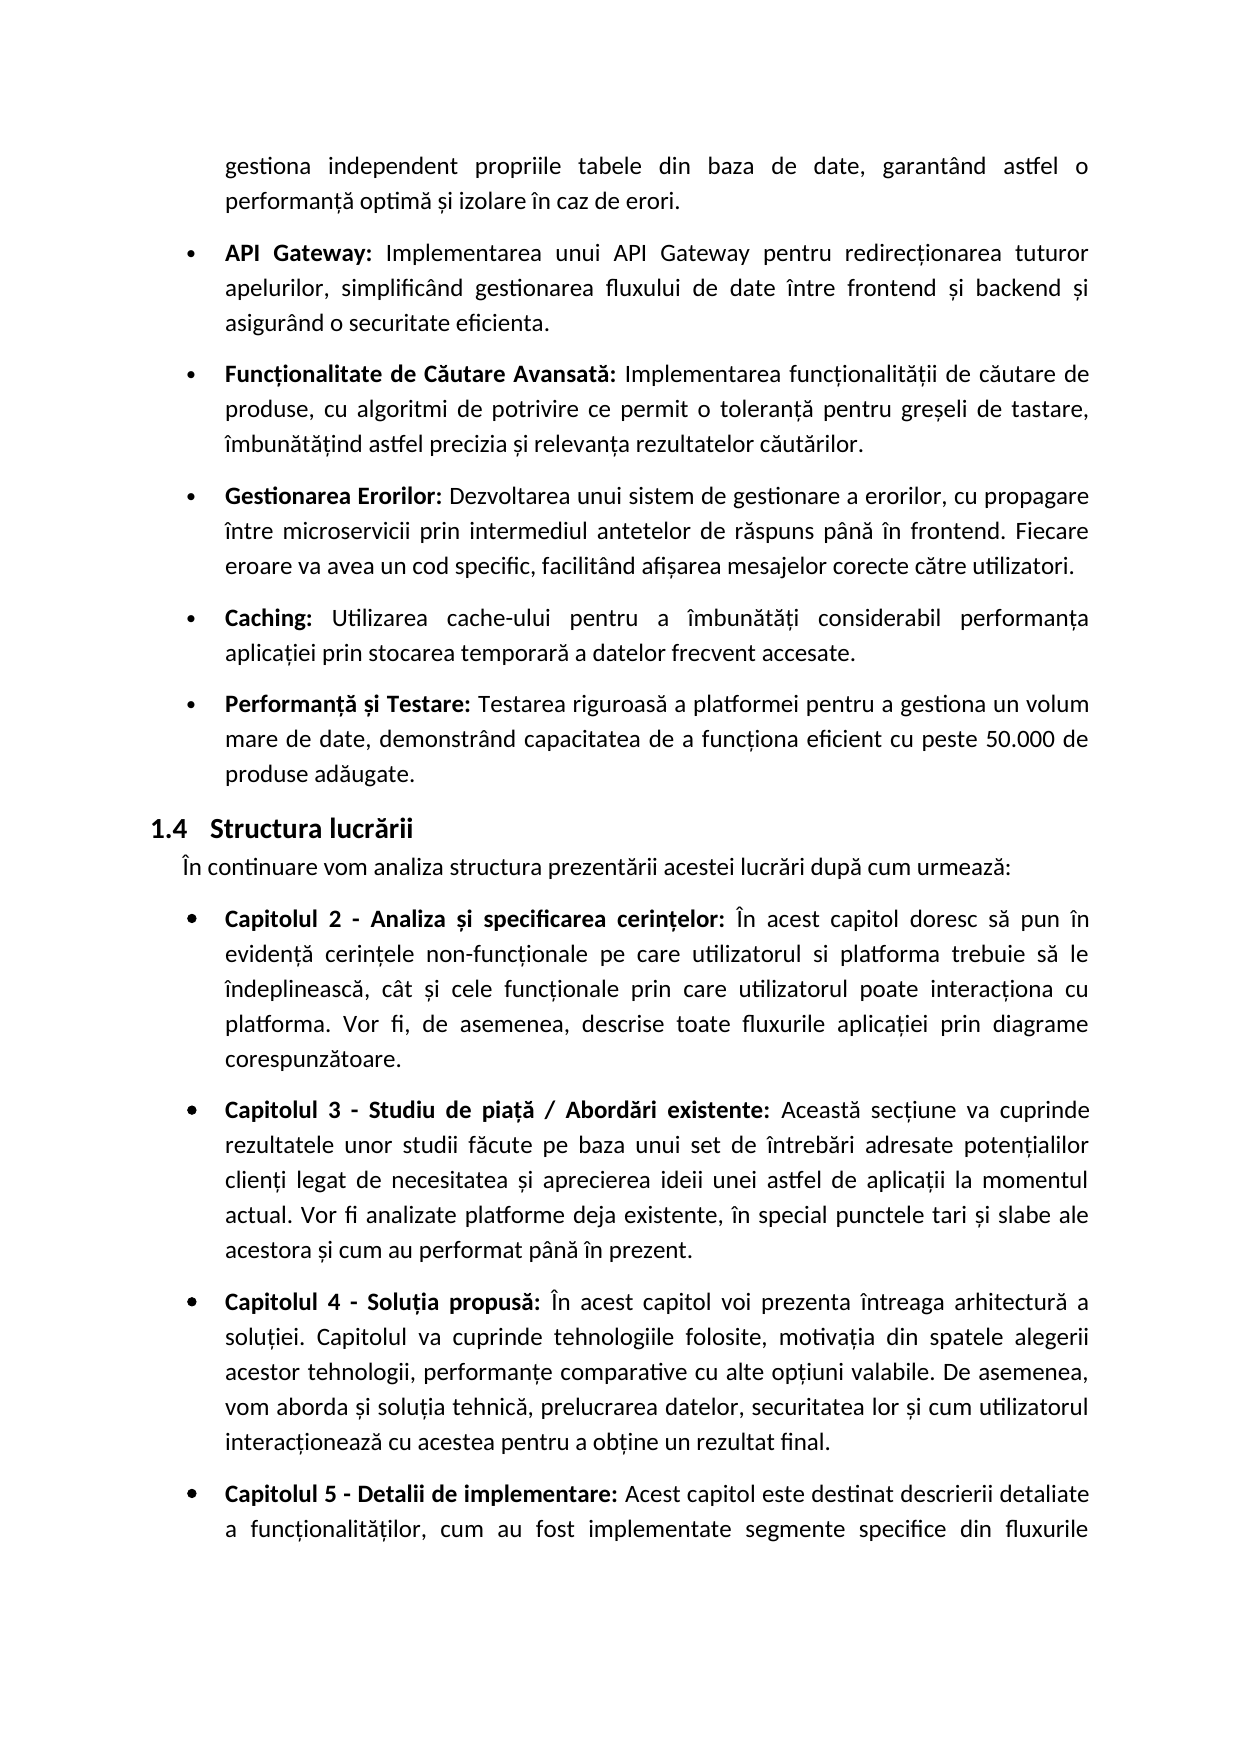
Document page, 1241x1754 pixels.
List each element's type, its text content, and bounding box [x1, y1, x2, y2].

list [187, 150, 1090, 216]
list Capitolul 2 - Analiza și specificarea cerințelor: În acest capitol doresc să pun în evidență cerințele non-funcționale pe care utilizatorul si platforma trebuie să le îndeplinească, cât și cele funcționale prin care utilizatorul poate interacționa cu platforma. Vor fi, de asemenea, descrise toate fluxurile aplicației prin diagrame corespunzătoare. [187, 903, 1090, 1073]
list Capitolul 3 - Studiu de piață / Abordări existente: Această secțiune va cuprinde rezultatele unor studii făcute pe baza unui set de întrebări adresate potențialilor clienți legat de necesitatea și aprecierea ideii unei astfel de aplicații la momentul actual. Vor fi analizate platforme deja existente, în special punctele tari și slabe ale acestora și cum au performat până în prezent. [187, 1095, 1090, 1265]
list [187, 1478, 1090, 1543]
text În continuare vom analiza structura prezentării acestei lucrări după cum urmează: [150, 851, 1090, 881]
list Capitolul 4 - Soluția propusă: În acest capitol voi prezenta întreaga arhitectură a soluției. Capitolul va cuprinde tehnologiile folosite, motivația din spatele alegerii acestor tehnologii, performanțe comparative cu alte opțiuni valabile. De asemenea, vom aborda și soluția tehnică, prelucrarea datelor, securitatea lor și cum utilizatorul interacționează cu acestea pentru a obține un rezultat final. [187, 1286, 1090, 1457]
subtitle Structura lucrării [150, 810, 1090, 846]
list Gestionarea Erorilor: Dezvoltarea unui sistem de gestionare a erorilor, cu propagare între microservicii prin intermediul antetelor de răspuns până în frontend. Fiecare eroare va avea un cod specific, facilitând afișarea mesajelor corecte către utilizatori. [187, 480, 1090, 581]
list API Gateway: Implementarea unui API Gateway pentru redirecționarea tuturor apelurilor, simplificând gestionarea fluxului de date între frontend și backend și asigurând o securitate eficienta. [187, 237, 1090, 337]
list Funcționalitate de Căutare Avansată: Implementarea funcționalității de căutare de produse, cu algoritmi de potrivire ce permit o toleranță pentru greșeli de tastare, îmbunătățind astfel precizia și relevanța rezultatelor căutărilor. [187, 358, 1090, 459]
list Performanță și Testare: Testarea riguroasă a platformei pentru a gestiona un volum mare de date, demonstrând capacitatea de a funcționa eficient cu peste 50.000 de produse adăugate. [187, 688, 1090, 789]
list Caching: Utilizarea cache-ului pentru a îmbunătăți considerabil performanța aplicației prin stocarea temporară a datelor frecvent accesate. [187, 602, 1090, 667]
